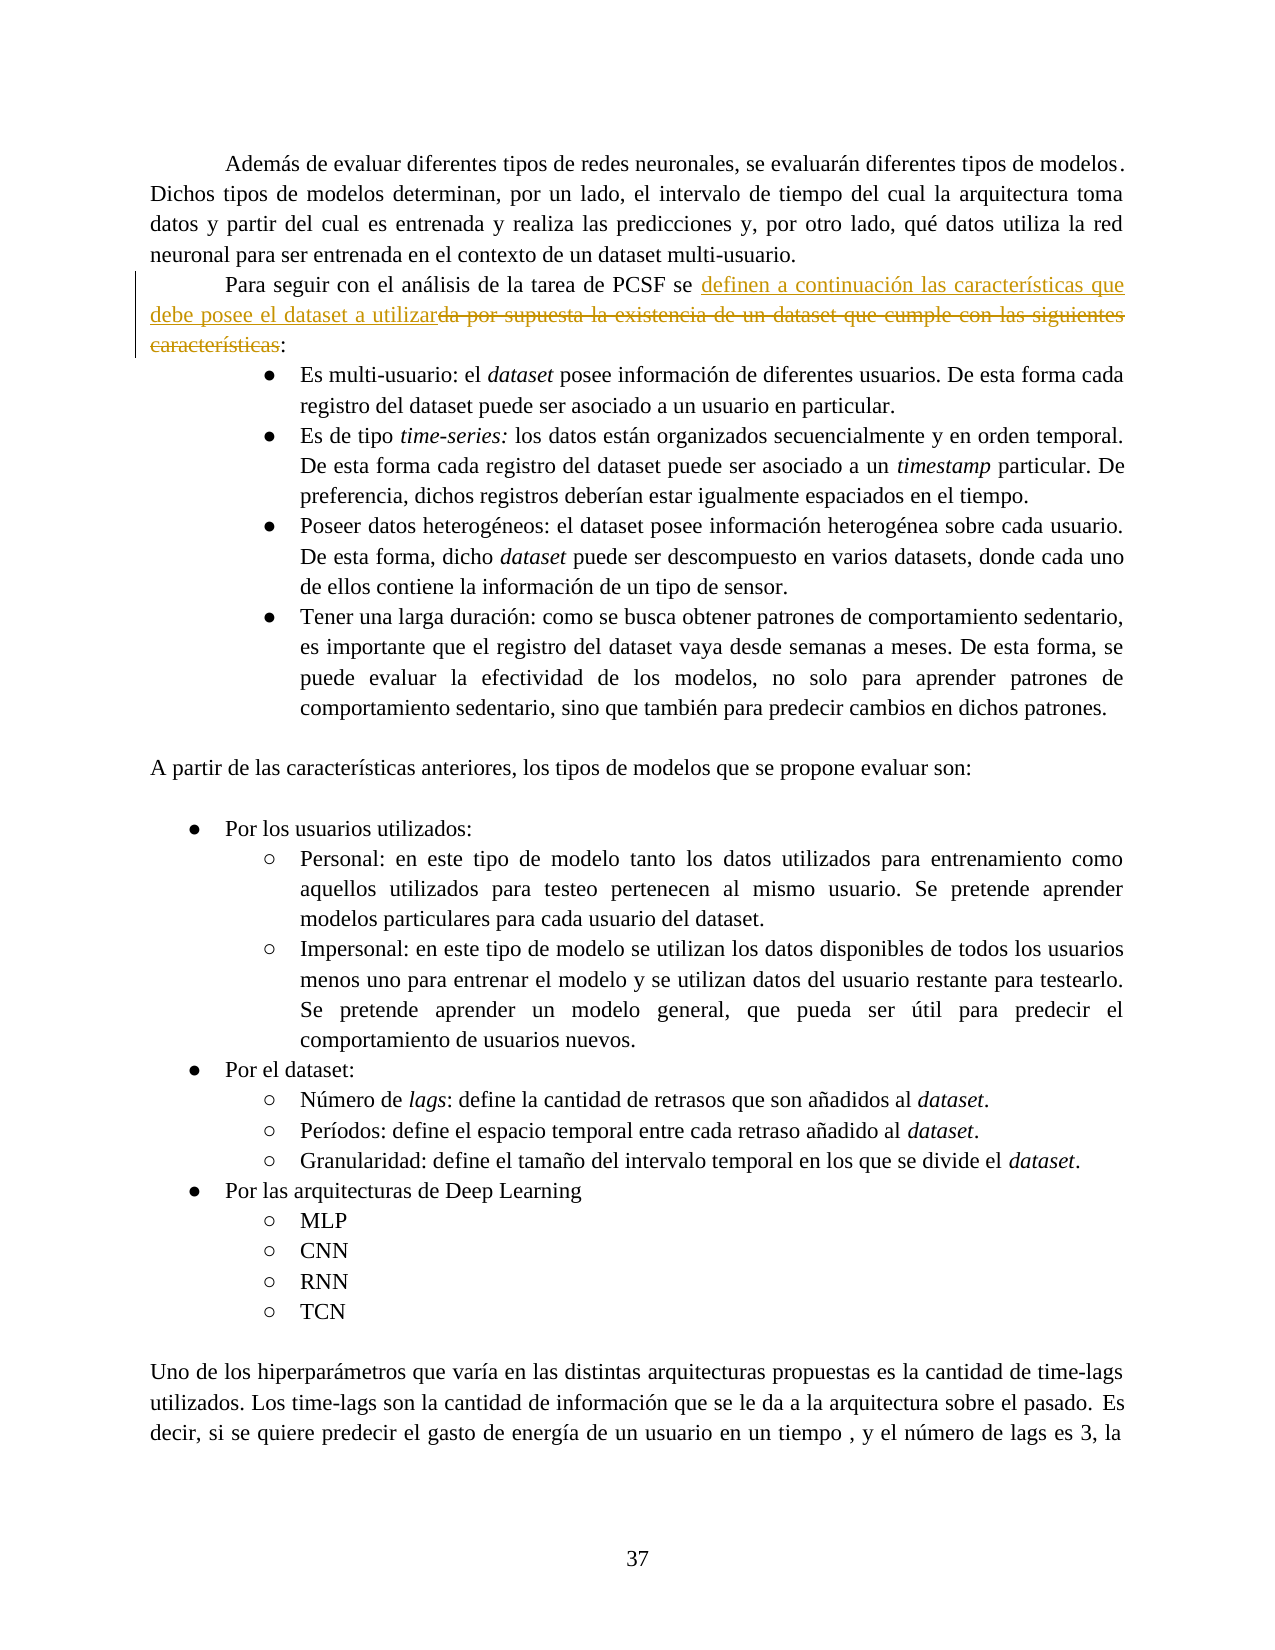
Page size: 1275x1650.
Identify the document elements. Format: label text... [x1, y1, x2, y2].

list Número de lags: define la cantidad de retrasos que son añadidos al dataset. [262, 1086, 1125, 1113]
list TCN [262, 1298, 1125, 1324]
list Personal: en este tipo de modelo tanto los datos utilizados para entrenamiento como aquellos utilizados para testeo pertenecen al mismo usuario. Se pretende aprender modelos particulares para cada usuario del dataset. [262, 845, 1125, 932]
list Períodos: define el espacio temporal entre cada retraso añadido al dataset. [262, 1117, 1125, 1143]
list Es de tipo time-series: los datos están organizados secuencialmente y en orden temporal. De esta forma cada registro del dataset puede ser asociado a un timestamp particular. De preferencia, dichos registros deberían estar igualmente espaciados en el tiempo. [262, 422, 1125, 509]
text Además de evaluar diferentes tipos de redes neuronales, se evaluarán diferentes tipos de modelos. Dichos tipos de modelos determinan, por un lado, el intervalo de tiempo del cual la arquitectura toma datos y partir del cual es entrenada y realiza las predicciones y, por otro lado, qué datos utiliza la red neuronal para ser entrenada en el contexto de un dataset multi-usuario. [150, 150, 1125, 267]
text Para seguir con el análisis de la tarea de PCSF se : [150, 271, 1125, 358]
text A partir de las características anteriores, los tipos de modelos que se propone evaluar son: [150, 754, 1125, 781]
list Poseer datos heterogéneos: el dataset posee información heterogénea sobre cada usuario. De esta forma, dicho dataset puede ser descompuesto en varios datasets, donde cada uno de ellos contiene la información de un tipo de sensor. [262, 512, 1125, 599]
list Por las arquitecturas de Deep Learning [187, 1177, 1125, 1203]
list Es multi-usuario: el dataset posee información de diferentes usuarios. De esta forma cada registro del dataset puede ser asociado a un usuario en particular. [262, 361, 1125, 418]
list MLP [262, 1207, 1125, 1234]
list Granularidad: define el tamaño del intervalo temporal en los que se divide el dataset. [262, 1147, 1125, 1173]
list Por el dataset: [187, 1056, 1125, 1083]
list CNN [262, 1237, 1125, 1264]
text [150, 1358, 1125, 1445]
list Tener una larga duración: como se busca obtener patrones de comportamiento sedentario, es importante que el registro del dataset vaya desde semanas a meses. De esta forma, se puede evaluar la efectividad de los modelos, no solo para aprender patrones de comportamiento sedentario, sino que también para predecir cambios en dichos patrones. [262, 603, 1125, 720]
list Impersonal: en este tipo de modelo se utilizan los datos disponibles de todos los usuarios menos uno para entrenar el modelo y se utilizan datos del usuario restante para testearlo. Se pretende aprender un modelo general, que pueda ser útil para predecir el comportamiento de usuarios nuevos. [262, 935, 1125, 1052]
list Por los usuarios utilizados: [187, 814, 1125, 841]
list RNN [262, 1268, 1125, 1294]
